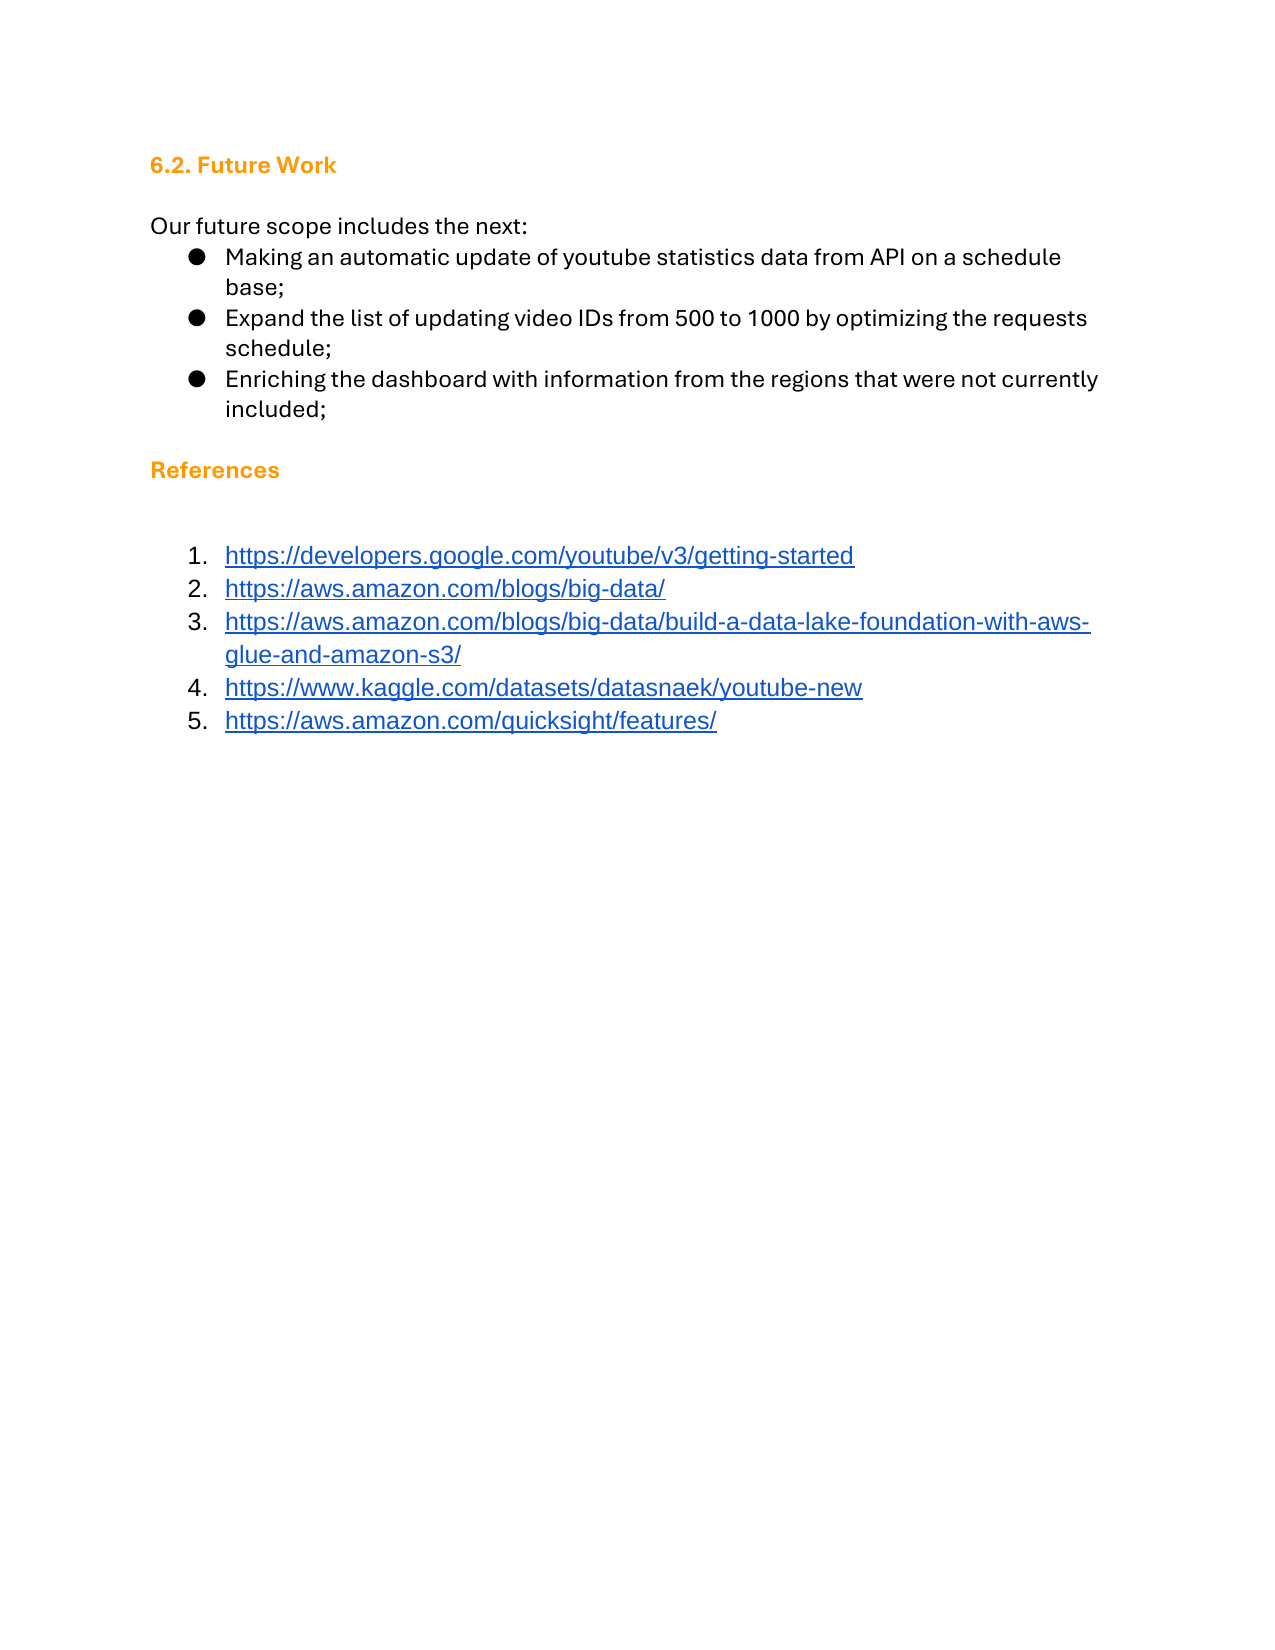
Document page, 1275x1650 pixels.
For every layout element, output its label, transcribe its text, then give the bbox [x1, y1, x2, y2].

text 6.2. Future Work [150, 150, 1125, 181]
list https://www.kaggle.com/datasets/datasnaek/youtube-new [187, 673, 1125, 702]
list https://aws.amazon.com/quicksight/features/ [187, 706, 1125, 735]
list Making an automatic update of youtube statistics data from API on a schedule base; [187, 242, 1125, 303]
text References [150, 455, 1125, 486]
list https://developers.google.com/youtube/v3/getting-started [187, 541, 1125, 570]
text Our future scope includes the next: [150, 211, 1125, 242]
list Expand the list of updating video IDs from 500 to 1000 by optimizing the requests schedule; [187, 303, 1125, 364]
list Enriching the dashboard with information from the regions that were not currently included; [187, 364, 1125, 425]
list https://aws.amazon.com/blogs/big-data/ [187, 574, 1125, 603]
list https://aws.amazon.com/blogs/big-data/build-a-data-lake-foundation-with-aws-glue-and-amazon-s3/ [187, 607, 1125, 669]
